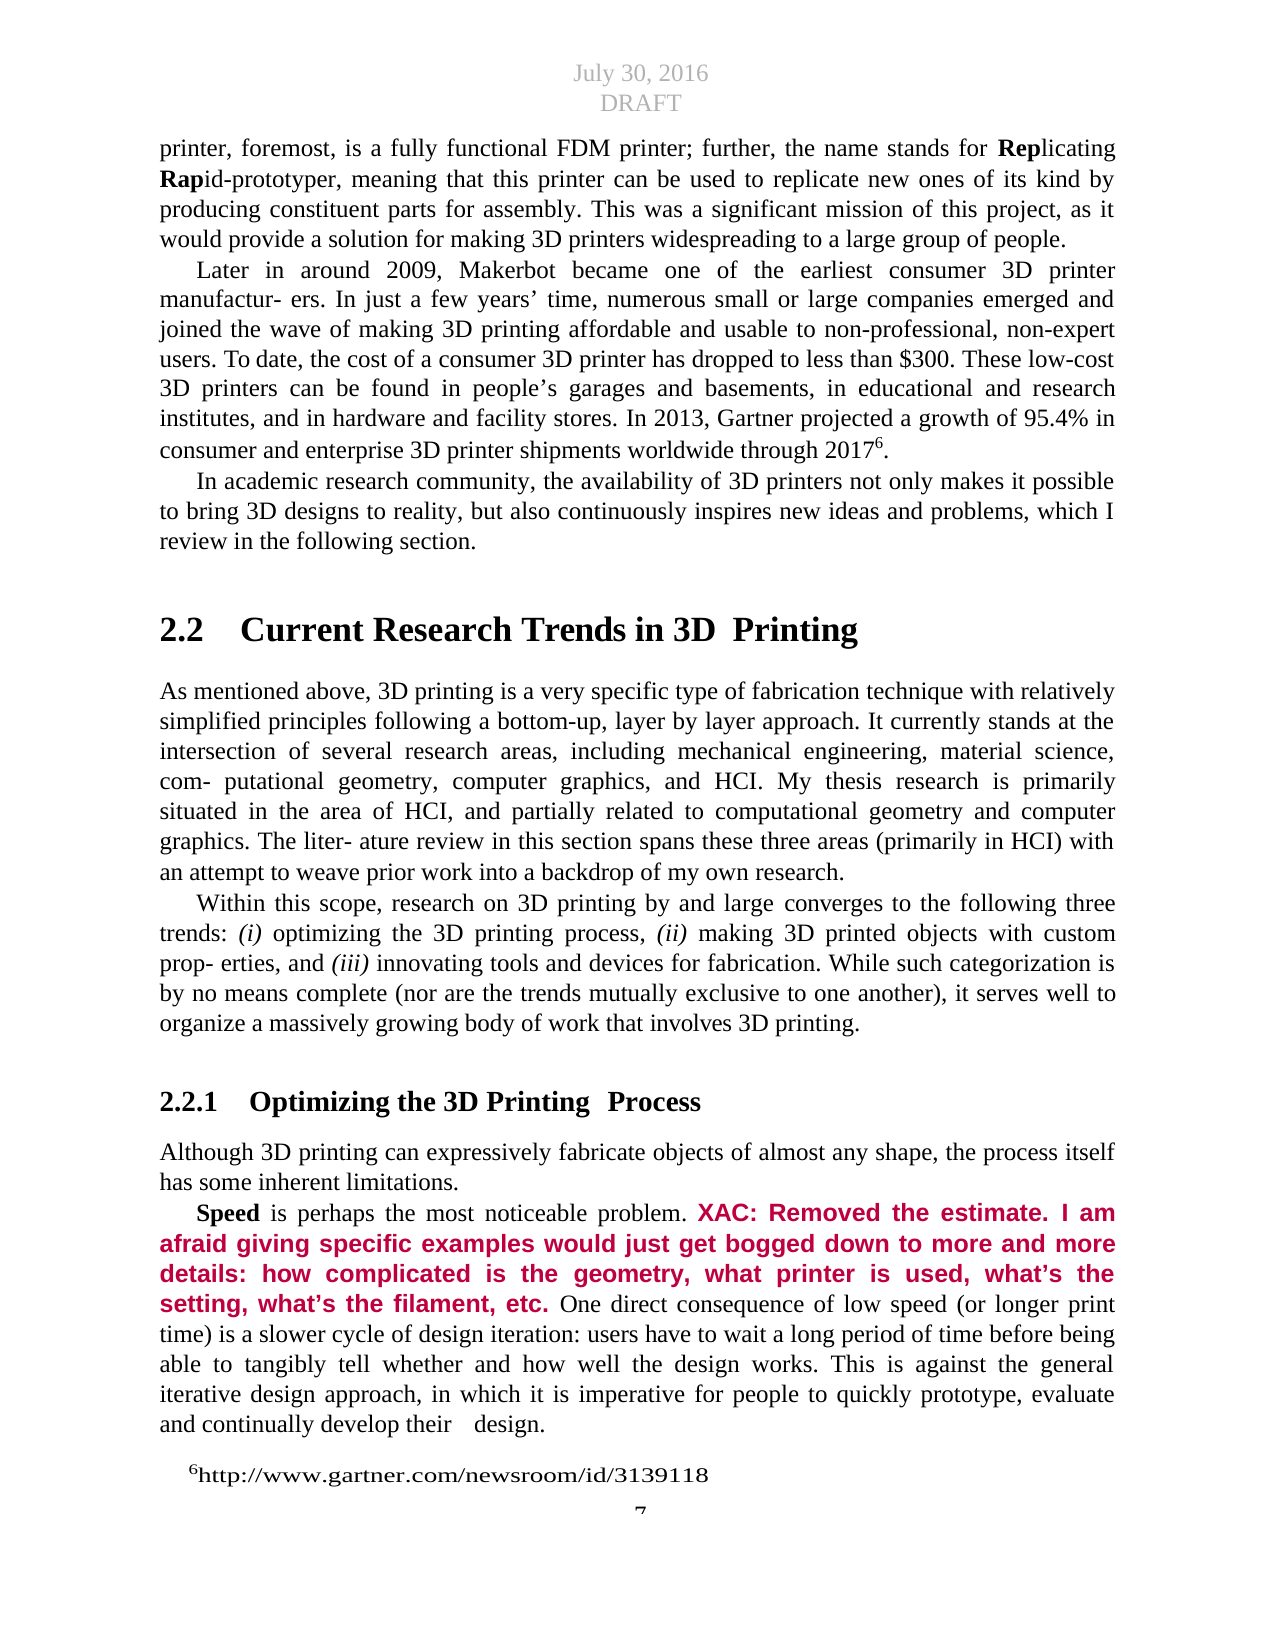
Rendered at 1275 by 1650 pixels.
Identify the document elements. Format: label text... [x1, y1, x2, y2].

text July 30, 2016 DRAFT [540, 58, 742, 117]
text Later in around 2009, Makerbot became one of the earliest consumer 3D printer manufactur- ers. In just a few years’ time, numerous small or large companies emerged and joined the wave of making 3D printing affordable and usable to non-professional, non-expert users. To date, the cost of a consumer 3D printer has dropped to less than $300. These low-cost 3D printers can be found in people’s garages and basements, in educational and research institutes, and in hardware and facility stores. In 2013, Gartner projected a growth of 95.4% in consumer and enterprise 3D printer shipments worldwide through 20176. [159, 255, 1116, 464]
text printer, foremost, is a fully functional FDM printer; further, the name stands for Replicating Rapid-prototyper, meaning that this printer can be used to replicate new ones of its kind by producing constituent parts for assembly. This was a significant mission of this project, as it would provide a solution for making 3D printers widespreading to a large group of people. [159, 133, 1116, 253]
text In academic research community, the availability of 3D printers not only makes it possible to bring 3D designs to reality, but also continuously inspires new ideas and problems, which I review in the following section. [159, 466, 1116, 555]
text Within this scope, research on 3D printing by and large converges to the following three trends: (i) optimizing the 3D printing process, (ii) making 3D printed objects with custom prop- erties, and (iii) innovating tools and devices for fabrication. While such categorization is by no means complete (nor are the trends mutually exclusive to one another), it serves well to organize a massively growing body of work that involves 3D printing. [159, 888, 1116, 1037]
text Speed is perhaps the most noticeable problem. XAC: Removed the estimate. I am afraid giving specific examples would just get bogged down to more and more details: how complicated is the geometry, what printer is used, what’s the setting, what’s the filament, etc. One direct consequence of low speed (or longer print time) is a slower cycle of design iteration: users have to wait a long period of time before being able to tangibly tell whether and how well the design works. This is against the general iterative design approach, in which it is imperative for people to quickly prototype, evaluate and continually develop their design. [159, 1198, 1116, 1438]
text As mentioned above, 3D printing is a very specific type of fabrication technique with relatively simplified principles following a bottom-up, layer by layer approach. It currently stands at the intersection of several research areas, including mechanical engineering, material science, com- putational geometry, computer graphics, and HCI. My thesis research is primarily situated in the area of HCI, and partially related to computational geometry and computer graphics. The liter- ature review in this section spans these three areas (primarily in HCI) with an attempt to weave prior work into a backdrop of my own research. [159, 676, 1116, 885]
text Although 3D printing can expressively fabricate objects of almost any shape, the process itself has some inherent limitations. [159, 1137, 1116, 1196]
subtitle Optimizing the 3D Printing Process [159, 1084, 1127, 1118]
text 6http://www.gartner.com/newsroom/id/3139118 [188, 1461, 1127, 1487]
subtitle Current Research Trends in 3D Printing [159, 608, 1127, 649]
